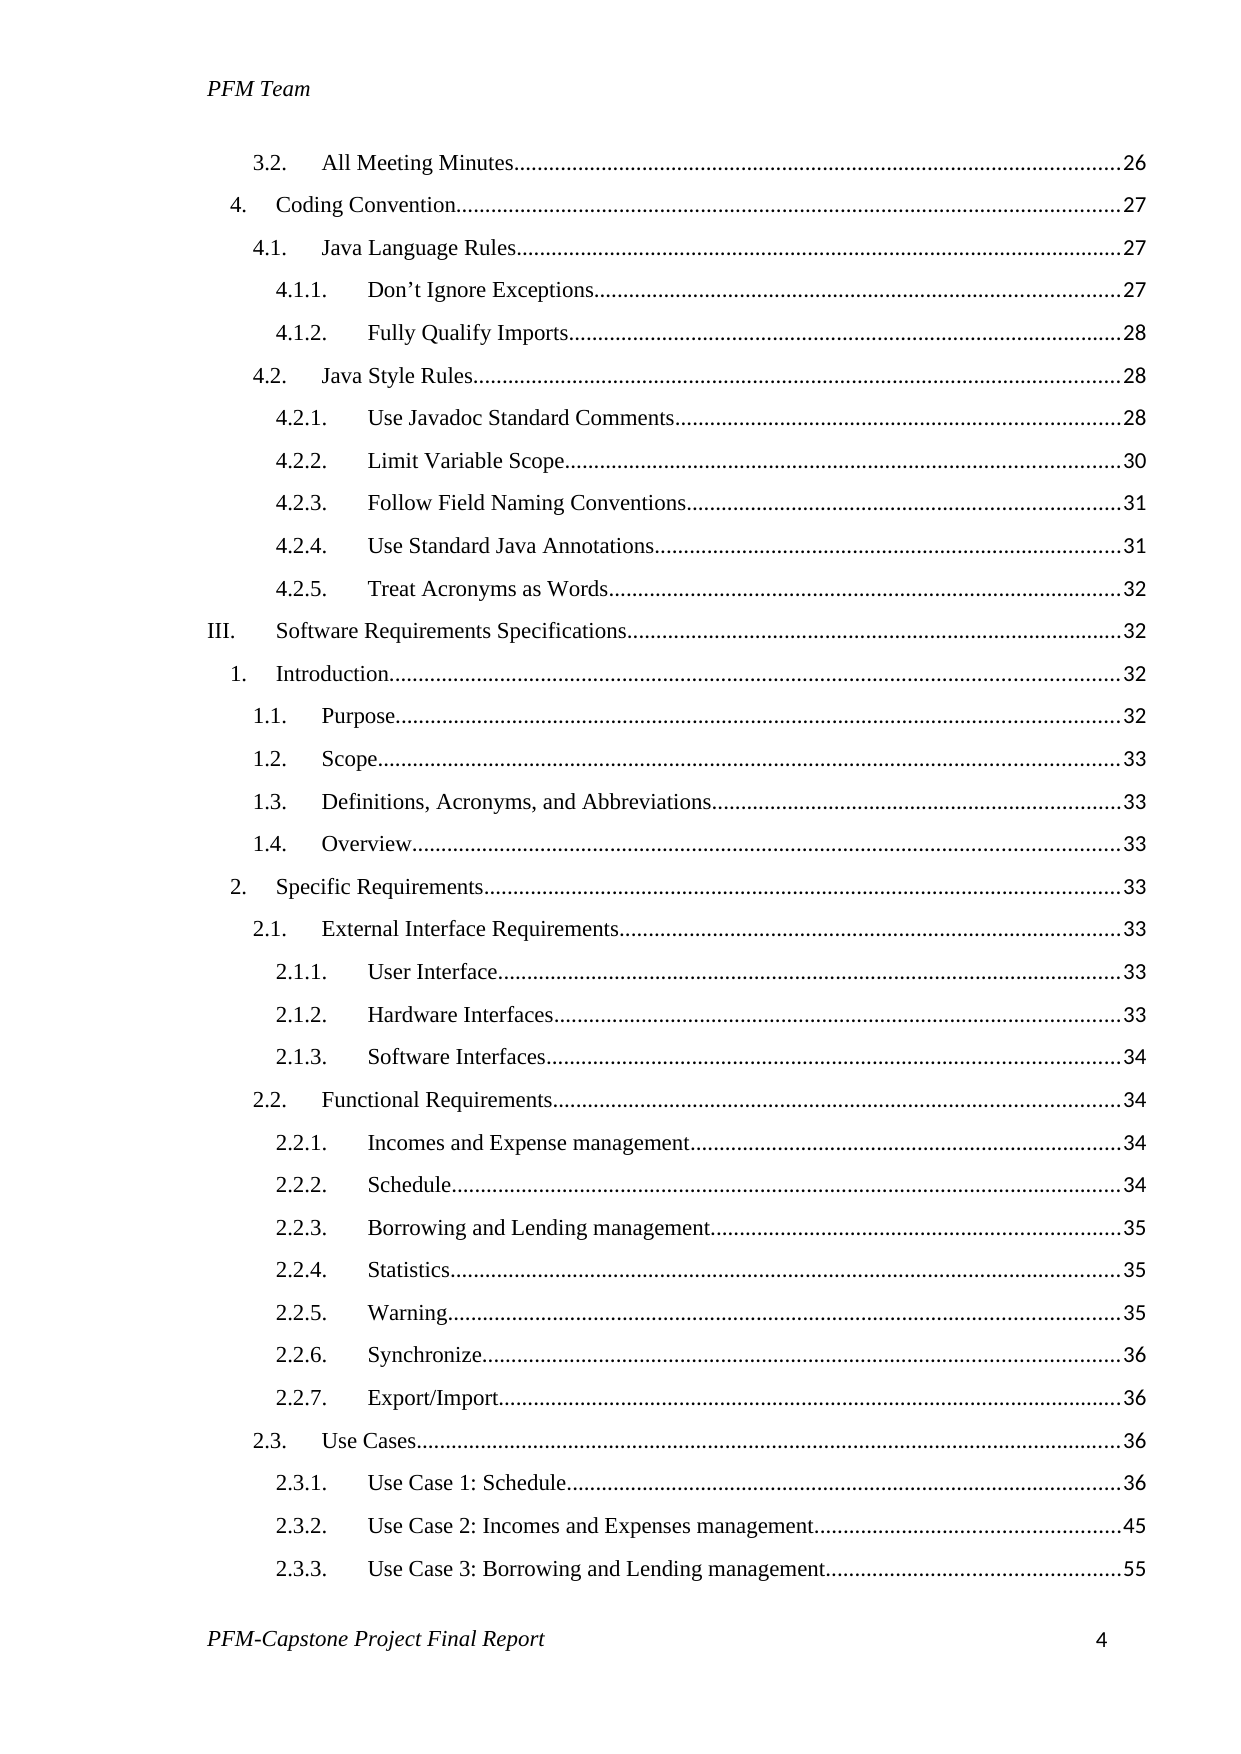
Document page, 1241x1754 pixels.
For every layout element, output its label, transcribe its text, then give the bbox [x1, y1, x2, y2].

text 4.2.5. Treat Acronyms as Words 32 [276, 574, 1122, 602]
text 2.2.6. Synchronize 36 [276, 1341, 1122, 1369]
text 2.1. External Interface Requirements 33 [253, 914, 1122, 943]
text 4.1.1. Don’t Ignore Exceptions 27 [276, 276, 1122, 303]
text 2.3.3. Use Case 3: Borrowing and Lending management 55 [276, 1554, 1122, 1582]
text 4.2.1. Use Javadoc Standard Comments 28 [276, 403, 1122, 431]
text 4.2.4. Use Standard Java Annotations 31 [276, 531, 1122, 559]
text 4.1. Java Language Rules 27 [253, 233, 1122, 261]
text 2. Specific Requirements 33 [230, 872, 1122, 900]
text 2.2.3. Borrowing and Lending management 35 [276, 1213, 1122, 1241]
text 3.2. All Meeting Minutes 26 [253, 148, 1122, 176]
text 1.3. Definitions, Acronyms, and Abbreviations 33 [253, 787, 1122, 815]
text 2.2.1. Incomes and Expense management 34 [276, 1128, 1122, 1156]
text 2.3. Use Cases 36 [253, 1426, 1122, 1454]
text 1. Introduction 32 [230, 659, 1122, 687]
text 4.2.3. Follow Field Naming Conventions 31 [276, 488, 1122, 517]
text 1.4. Overview 33 [253, 829, 1122, 857]
text 2.2.2. Schedule 34 [276, 1170, 1122, 1198]
text 1.2. Scope 33 [253, 744, 1122, 772]
text 2.2.7. Export/Import 36 [276, 1383, 1122, 1411]
text 4. Coding Convention 27 [230, 190, 1122, 218]
text 2.1.1. User Interface 33 [276, 957, 1122, 985]
text 1.1. Purpose 32 [253, 702, 1122, 729]
text 2.3.1. Use Case 1: Schedule 36 [276, 1468, 1122, 1496]
text 2.1.2. Hardware Interfaces 33 [276, 1000, 1122, 1028]
text 2.3.2. Use Case 2: Incomes and Expenses management 45 [276, 1511, 1122, 1539]
text 2.1.3. Software Interfaces 34 [276, 1042, 1122, 1070]
text 4.2. Java Style Rules 28 [253, 361, 1122, 389]
text 2.2.5. Warning 35 [276, 1298, 1122, 1326]
text 2.2.4. Statistics 35 [276, 1255, 1122, 1283]
text 2.2. Functional Requirements 34 [253, 1085, 1122, 1113]
text III. Software Requirements Specifications 32 [207, 616, 1122, 644]
text 4.2.2. Limit Variable Scope 30 [276, 446, 1122, 474]
text 4.1.2. Fully Qualify Imports 28 [276, 318, 1122, 346]
